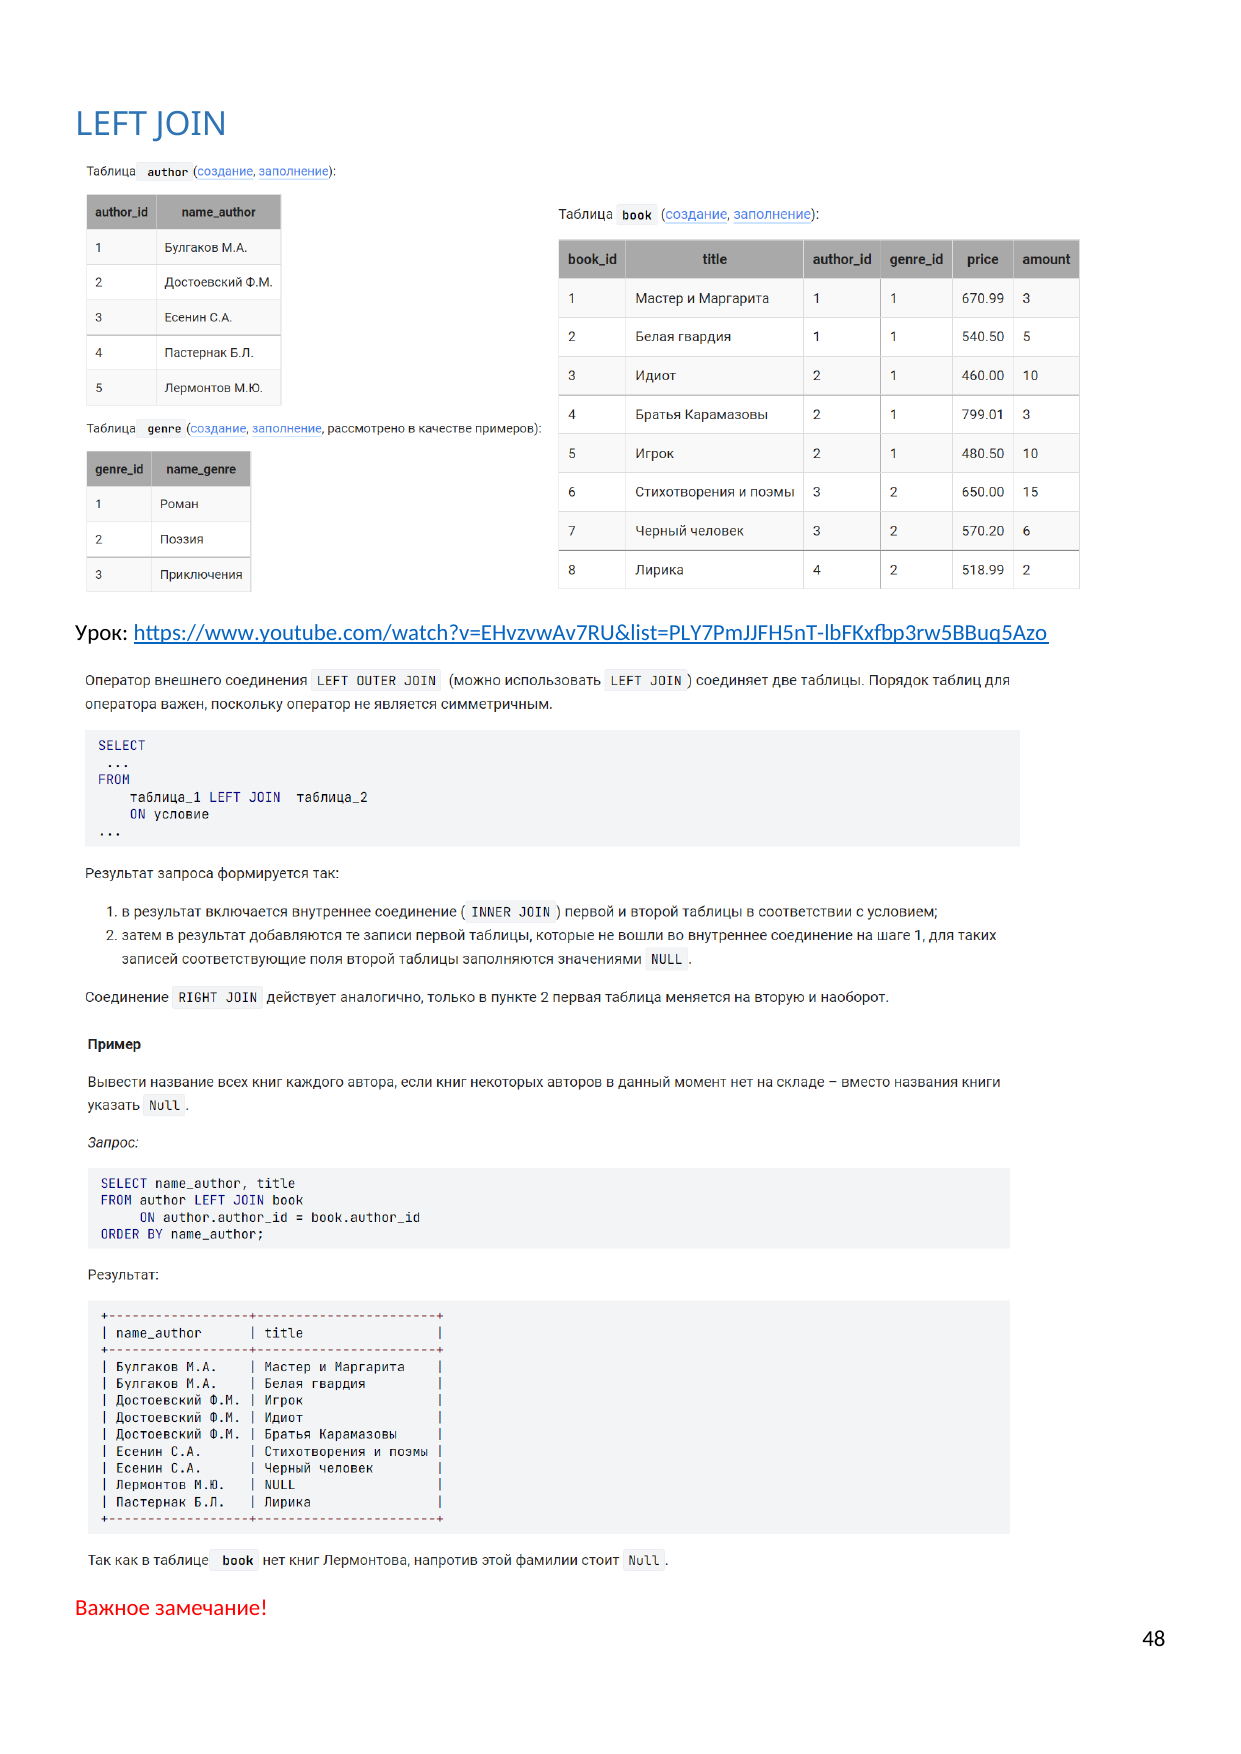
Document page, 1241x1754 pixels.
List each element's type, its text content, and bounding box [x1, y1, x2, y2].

subtitle LEFT JOIN [75, 100, 1165, 145]
picture [75, 1030, 1020, 1574]
picture [75, 148, 548, 600]
picture [75, 665, 1020, 1012]
picture [552, 192, 1084, 600]
text Урок: https://www.youtube.com/watch?v=EHvzvwAv7RU&list=PLY7PmJJFH5nT-lbFKxfbp3rw5BBuq5Azo [75, 618, 1165, 646]
text Важное замечание! [75, 1593, 1165, 1621]
